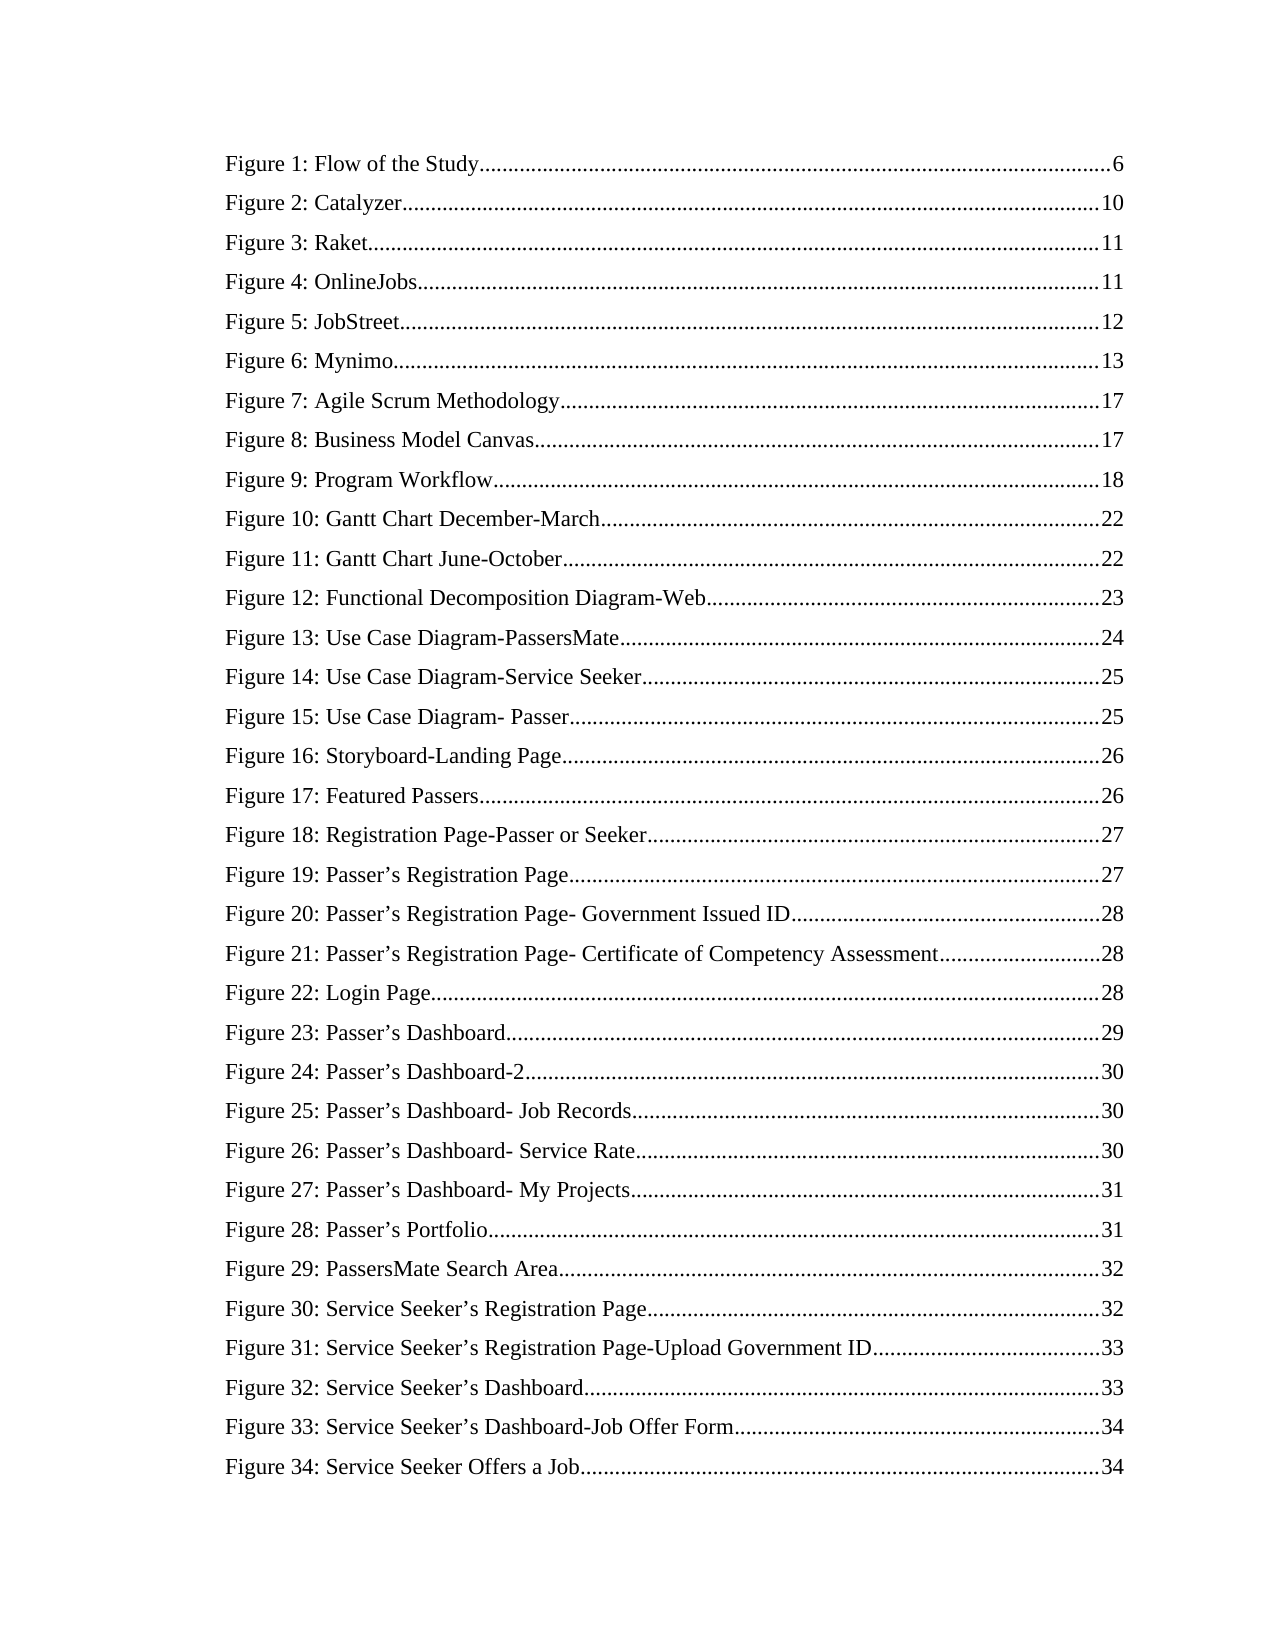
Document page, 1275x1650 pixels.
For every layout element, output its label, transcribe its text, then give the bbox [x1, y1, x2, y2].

text Figure 2: Catalyzer 10 [225, 189, 1125, 216]
text Figure 1: Flow of the Study 6 [225, 150, 1125, 176]
text Figure 23: Passer’s Dashboard 29 [225, 1018, 1125, 1045]
text Figure 28: Passer’s Portfolio 31 [225, 1216, 1125, 1242]
text Figure 32: Service Seeker’s Dashboard 33 [225, 1374, 1125, 1400]
text Figure 25: Passer’s Dashboard- Job Records 30 [225, 1097, 1125, 1124]
text Figure 14: Use Case Diagram-Service Seeker 25 [225, 663, 1125, 689]
text Figure 17: Featured Passers 26 [225, 782, 1125, 808]
text Figure 27: Passer’s Dashboard- My Projects 31 [225, 1176, 1125, 1203]
text Figure 10: Gantt Chart December-March 22 [225, 505, 1125, 532]
text Figure 19: Passer’s Registration Page 27 [225, 861, 1125, 887]
text Figure 13: Use Case Diagram-PassersMate 24 [225, 624, 1125, 650]
text Figure 12: Functional Decomposition Diagram-Web 23 [225, 584, 1125, 611]
text Figure 34: Service Seeker Offers a Job 34 [225, 1453, 1125, 1479]
text Figure 29: PassersMate Search Area 32 [225, 1255, 1125, 1282]
text Figure 15: Use Case Diagram- Passer 25 [225, 703, 1125, 729]
text Figure 7: Agile Scrum Methodology 17 [225, 387, 1125, 413]
text Figure 9: Program Workflow 18 [225, 466, 1125, 492]
text Figure 16: Storyboard-Landing Page 26 [225, 742, 1125, 768]
text Figure 31: Service Seeker’s Registration Page-Upload Government ID 33 [225, 1334, 1125, 1361]
text Figure 26: Passer’s Dashboard- Service Rate 30 [225, 1137, 1125, 1163]
text Figure 18: Registration Page-Passer or Seeker 27 [225, 821, 1125, 847]
text Figure 21: Passer’s Registration Page- Certificate of Competency Assessment 28 [225, 939, 1125, 966]
text Figure 8: Business Model Canvas 17 [225, 426, 1125, 453]
text Figure 4: OnlineJobs 11 [225, 268, 1125, 295]
text Figure 33: Service Seeker’s Dashboard-Job Offer Form 34 [225, 1413, 1125, 1440]
text Figure 20: Passer’s Registration Page- Government Issued ID 28 [225, 900, 1125, 926]
text Figure 11: Gantt Chart June-October 22 [225, 545, 1125, 571]
text Figure 5: JobStreet 12 [225, 308, 1125, 334]
text Figure 3: Raket 11 [225, 229, 1125, 255]
text Figure 22: Login Page 28 [225, 979, 1125, 1005]
text Figure 24: Passer’s Dashboard-2 30 [225, 1058, 1125, 1084]
text Figure 6: Mynimo 13 [225, 347, 1125, 374]
text Figure 30: Service Seeker’s Registration Page 32 [225, 1295, 1125, 1321]
